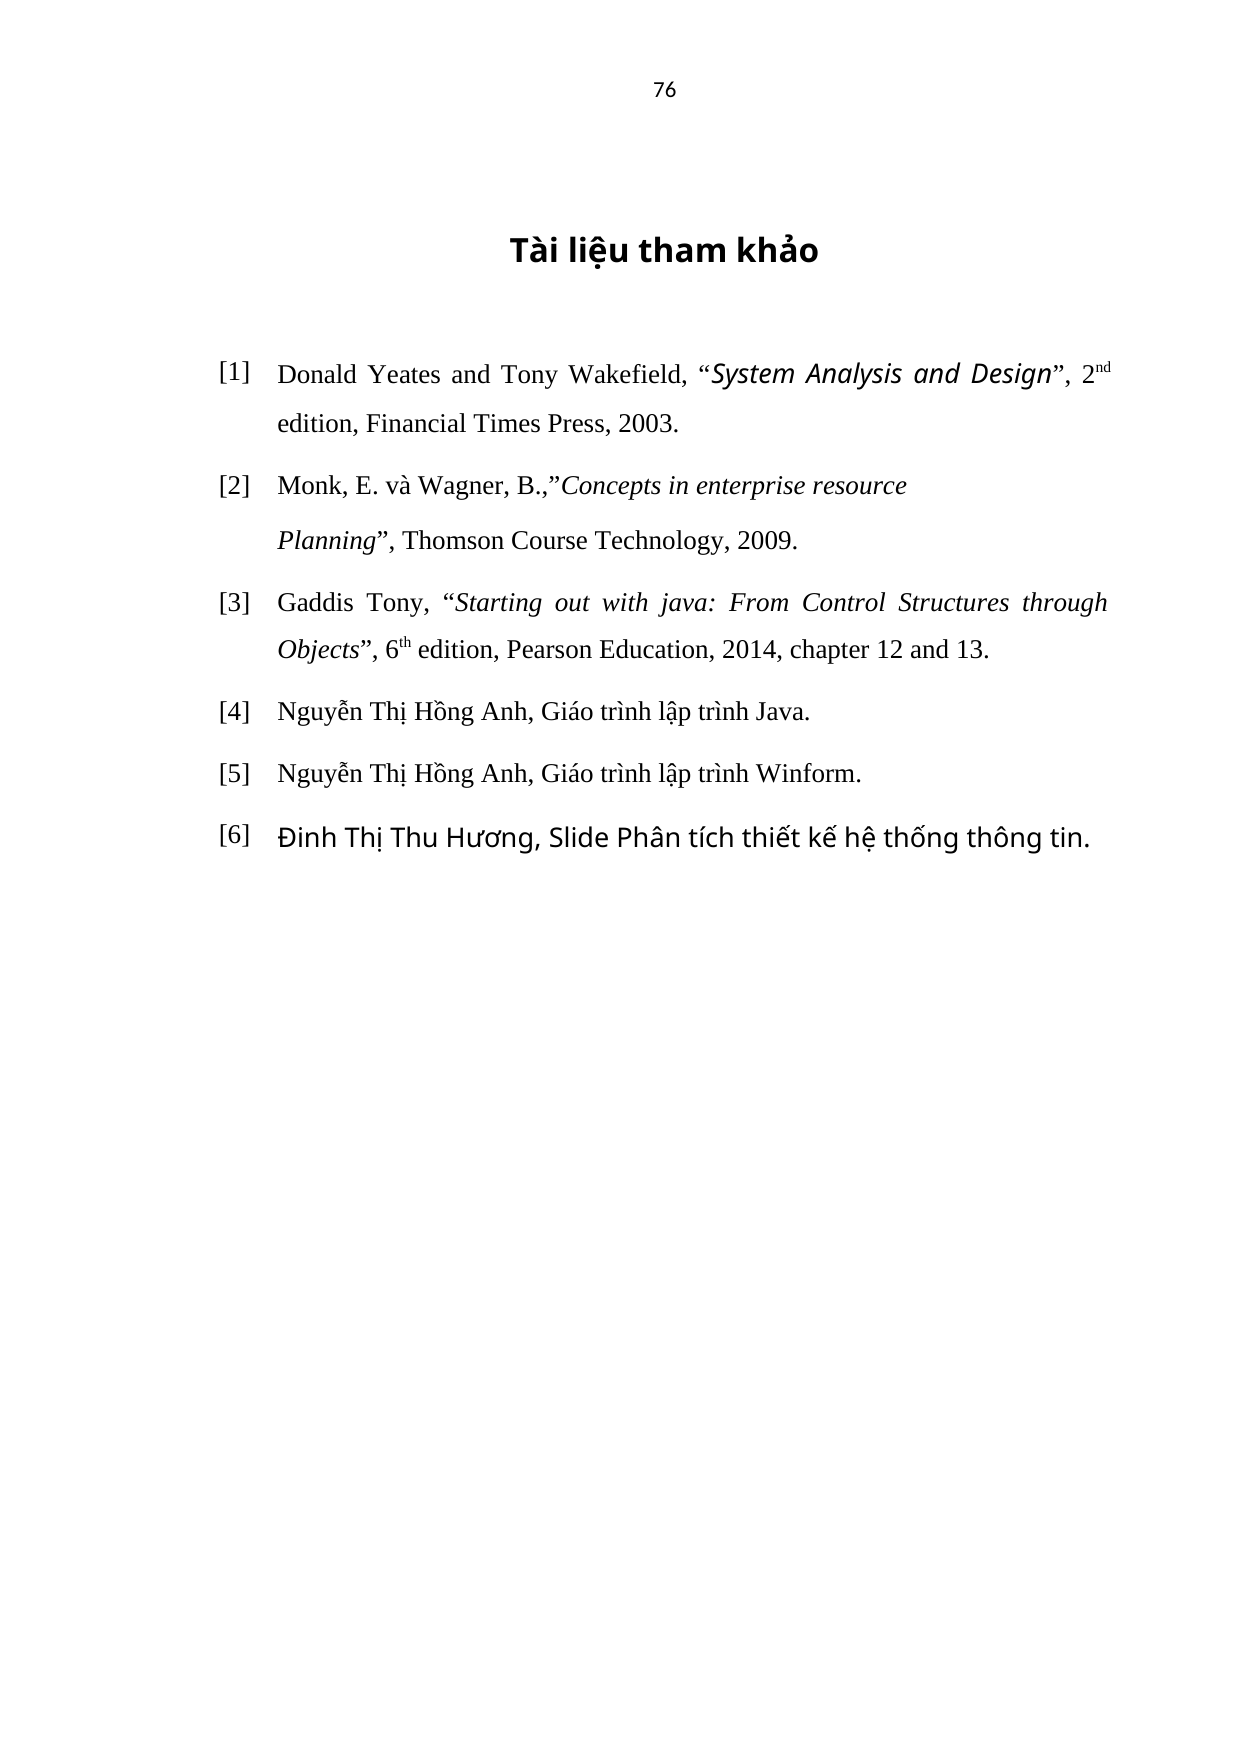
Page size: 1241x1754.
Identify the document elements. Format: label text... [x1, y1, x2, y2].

table_cell [3] [208, 578, 265, 685]
subtitle Tài liệu tham khảo [207, 227, 1122, 273]
table_cell [2] [208, 461, 265, 577]
table_cell Nguyễn Thị Hồng Anh, Giáo trình lập trình Java. [266, 686, 1122, 747]
table_cell Nguyễn Thị Hồng Anh, Giáo trình lập trình Winform. [266, 748, 1122, 809]
table_cell Đinh Thị Thu Hương, Slide Phân tích thiết kế hệ thống thông tin. [266, 810, 1122, 877]
table_header [1] [208, 346, 265, 460]
table_cell [4] [208, 686, 265, 747]
table_cell [5] [208, 748, 265, 809]
table_header Donald Yeates and Tony Wakefield, “System Analysis and Design”, 2nd edition, Financial Times Press, 2003. [266, 346, 1122, 460]
table_cell Monk, E. và Wagner, B.,”Concepts in enterprise resource Planning”, Thomson Course Technology, 2009. [266, 461, 1122, 577]
table_cell [6] [208, 810, 265, 877]
table_cell Gaddis Tony, “Starting out with java: From Control Structures through Objects”, 6th edition, Pearson Education, 2014, chapter 12 and 13. [266, 578, 1122, 685]
